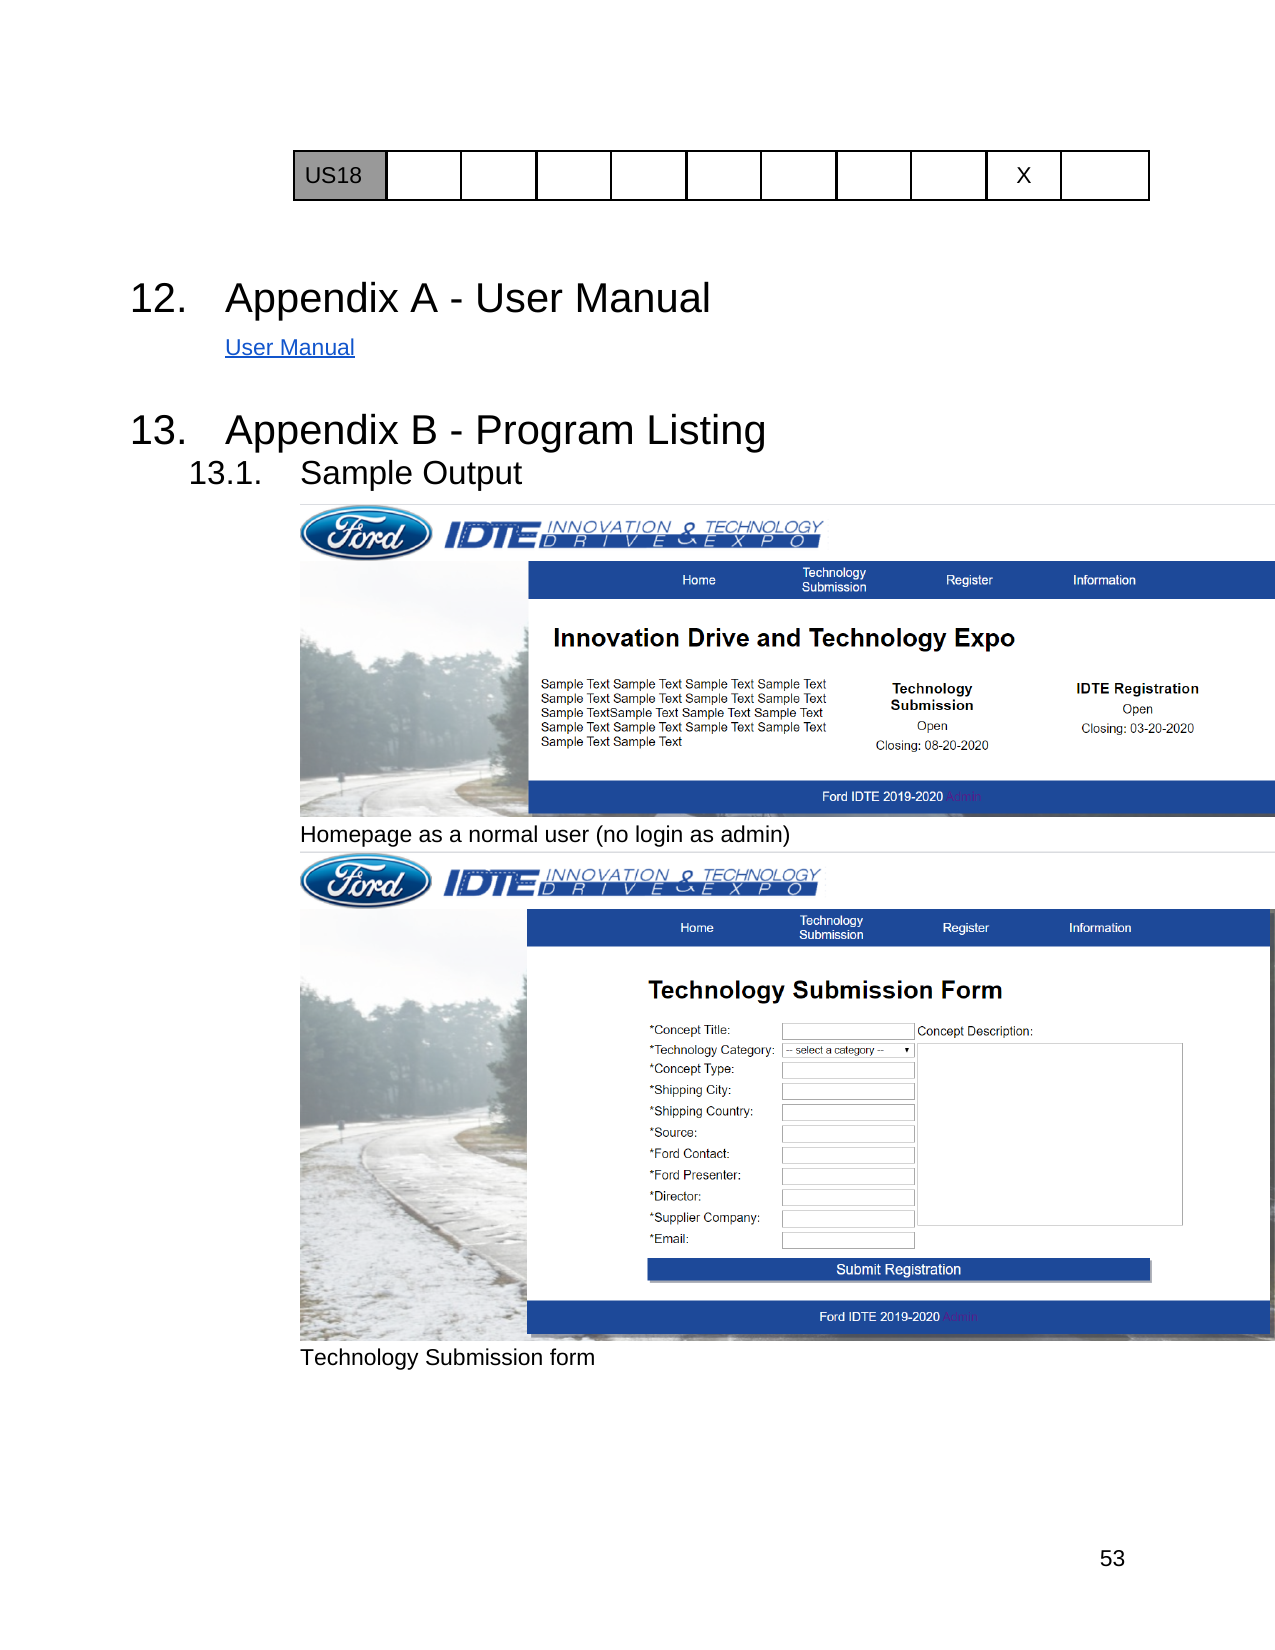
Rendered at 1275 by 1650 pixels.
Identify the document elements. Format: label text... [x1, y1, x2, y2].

table_cell [762, 152, 835, 199]
subtitle Appendix B - Program Listing [187, 406, 1125, 453]
table_cell [838, 152, 910, 199]
table_cell [688, 152, 760, 199]
text User Manual [225, 334, 1125, 360]
picture [300, 504, 1275, 817]
table_cell [612, 152, 685, 199]
table_cell [912, 152, 985, 199]
subtitle Sample Output [262, 453, 1125, 492]
table_cell [462, 152, 535, 199]
table_cell US18 [295, 152, 385, 199]
table_cell [388, 152, 460, 199]
text Technology Submission form [300, 1344, 1125, 1371]
subtitle Appendix A - User Manual [187, 273, 1125, 321]
table_cell [1062, 152, 1148, 199]
table_cell [538, 152, 610, 199]
picture [300, 851, 1275, 1341]
table_cell X [988, 152, 1060, 199]
text Homepage as a normal user (no login as admin) [300, 821, 1125, 847]
